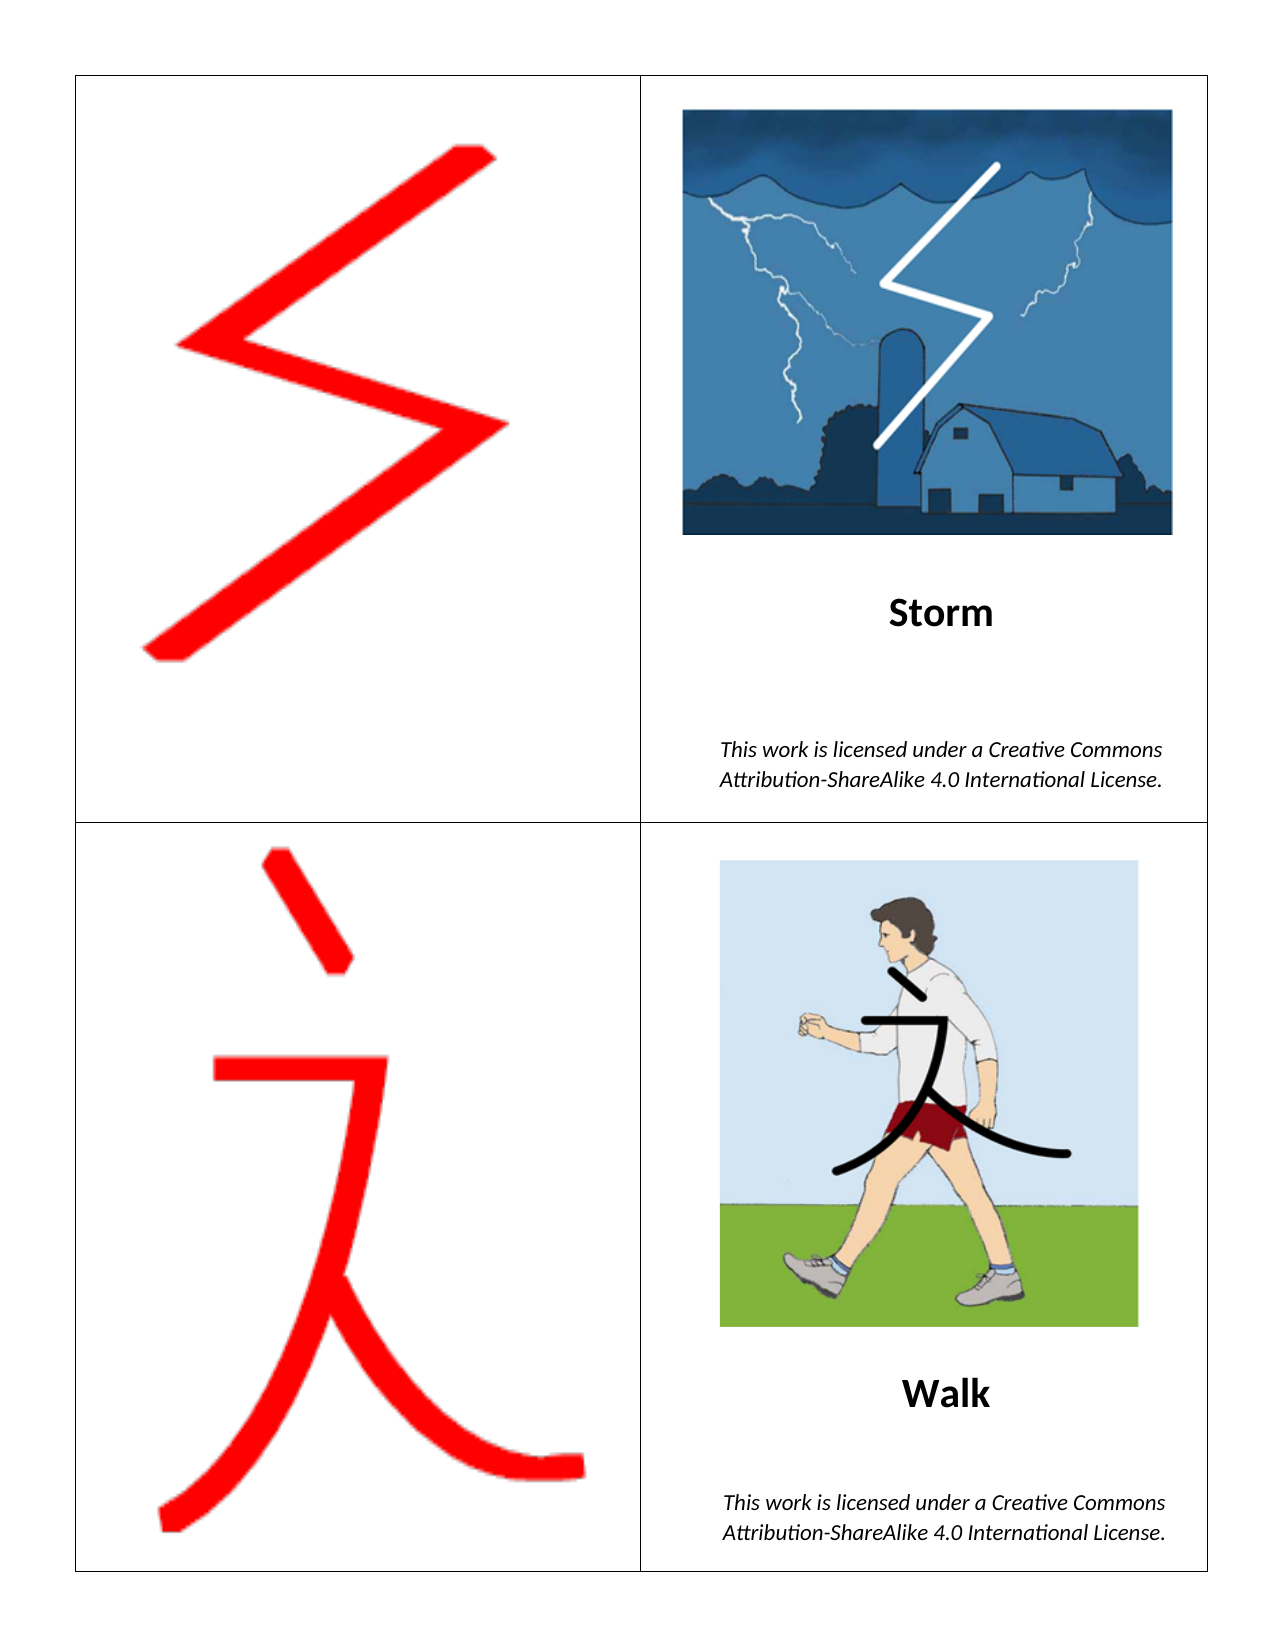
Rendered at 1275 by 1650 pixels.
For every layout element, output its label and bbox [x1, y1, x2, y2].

picture [75, 827, 639, 1571]
picture [719, 860, 1139, 1327]
table_cell [641, 76, 1207, 822]
table_cell [641, 823, 1207, 1571]
picture [75, 107, 636, 704]
table_cell [76, 823, 640, 1571]
table_cell [76, 76, 640, 822]
picture [682, 109, 1173, 535]
